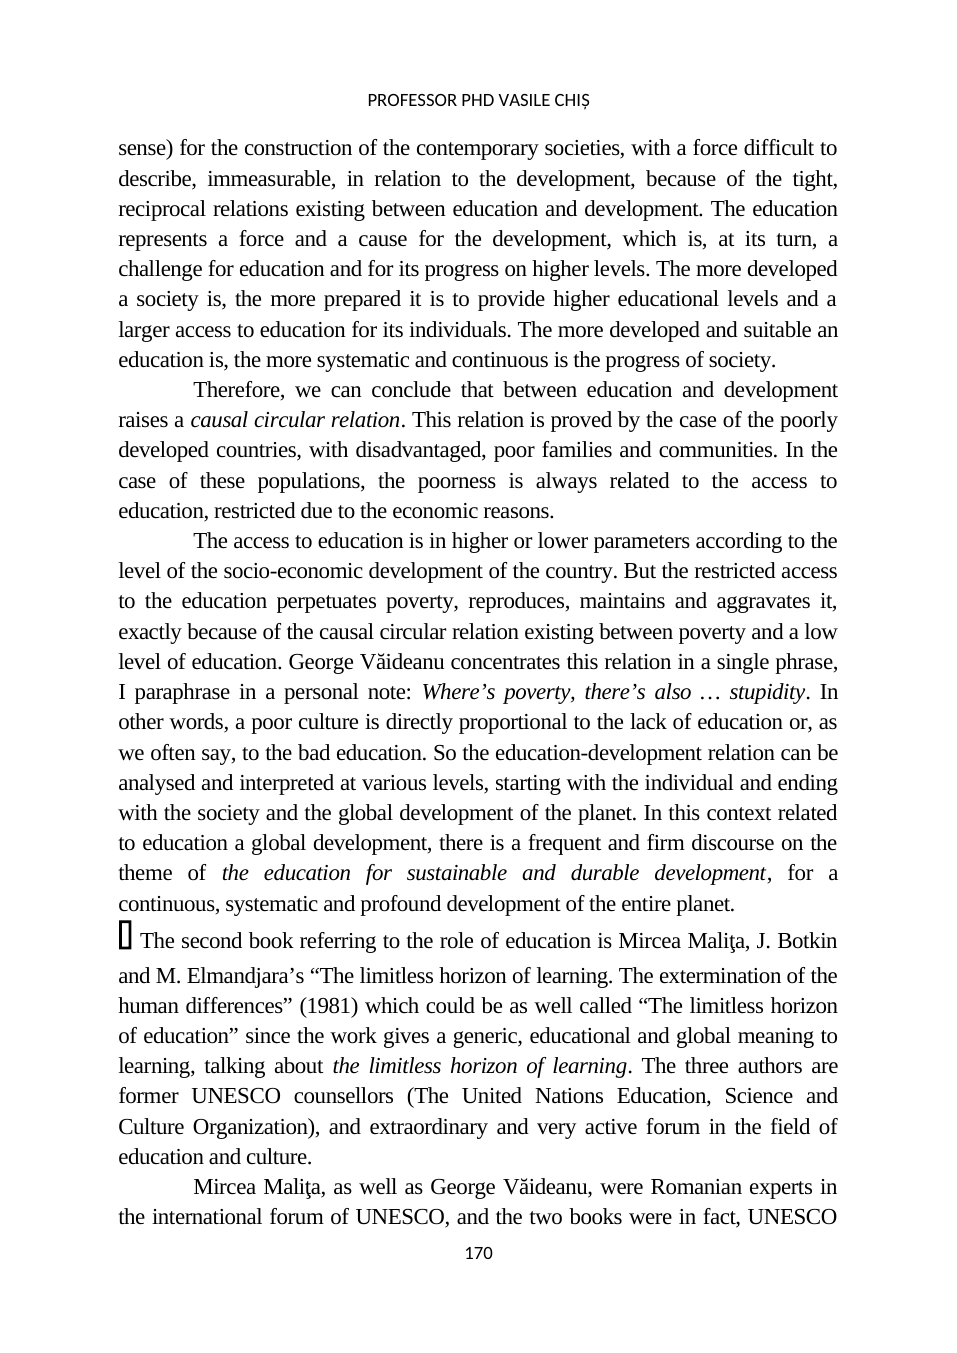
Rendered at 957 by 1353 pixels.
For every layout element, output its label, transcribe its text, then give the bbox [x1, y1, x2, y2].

text The second book referring to the role of education is Mircea Maliţa, J. Botkin and M. Elmandjara’s “The limitless horizon of learning. The extermination of the human differences” (1981) which could be as well called “The limitless horizon of education” since the work gives a generic, educational and global meaning to learning, talking about the limitless horizon of learning. The three authors are former UNESCO counsellors (The United Nations Education, Science and Culture Organization), and extraordinary and very active forum in the field of education and culture. [118, 920, 838, 1169]
text The access to education is in higher or lower parameters according to the level of the socio-economic development of the country. But the restricted access to the education perpetuates poverty, reproduces, maintains and aggravates it, exactly because of the causal circular relation existing between poverty and a low level of education. George Văideanu concentrates this relation in a single phrase, I paraphrase in a personal note: Where’s poverty, there’s also … stupidity. In other words, a poor culture is directly proportional to the lack of education or, as we often say, to the bad education. So the education-development relation can be analysed and interpreted at various levels, starting with the individual and ending with the society and the global development of the planet. In this context related to education a global development, there is a frequent and firm discourse on the theme of the education for sustainable and durable development, for a continuous, systematic and profound development of the entire planet. [118, 527, 838, 916]
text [118, 134, 838, 372]
text Therefore, we can conclude that between education and development raises a causal circular relation. This relation is proved by the case of the poorly developed countries, with disadvantaged, poor families and communities. In the case of these populations, the poorness is always related to the access to education, restricted due to the economic reasons. [118, 376, 838, 523]
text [118, 1173, 838, 1230]
